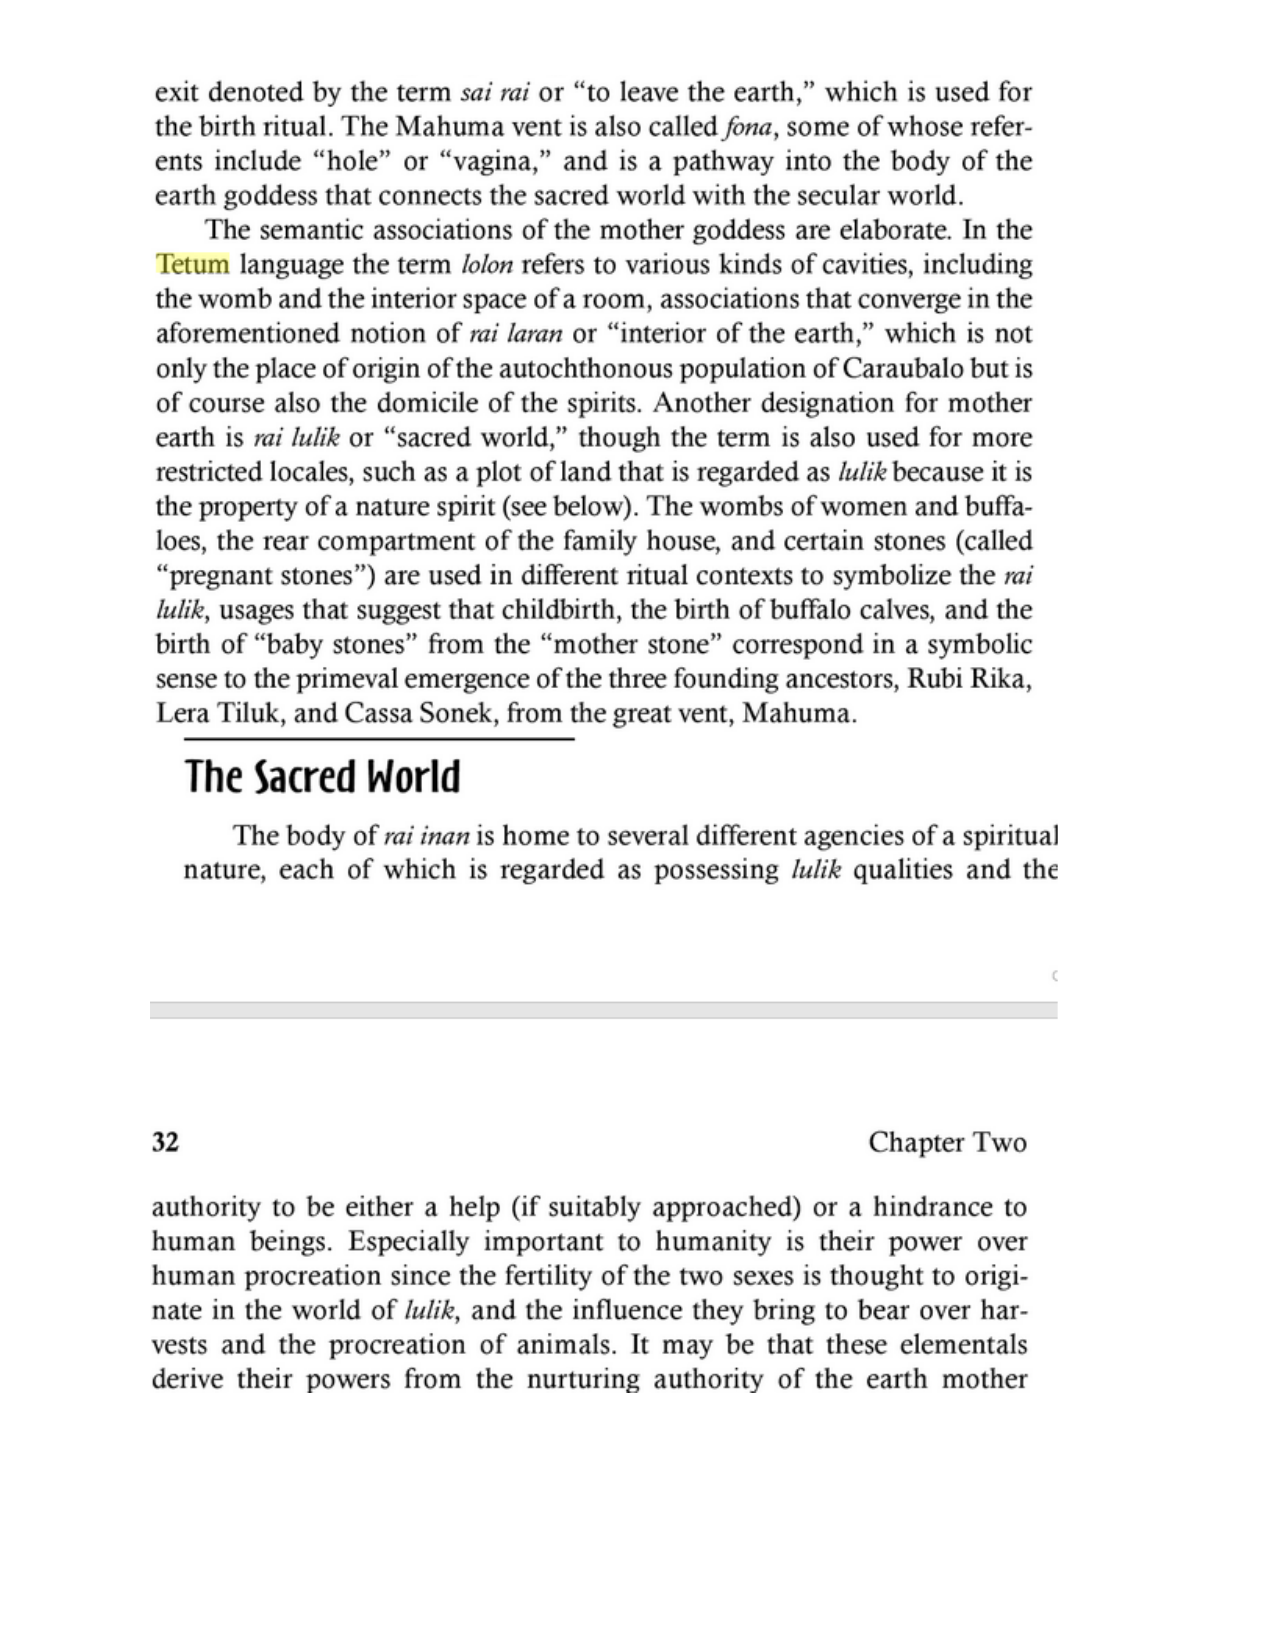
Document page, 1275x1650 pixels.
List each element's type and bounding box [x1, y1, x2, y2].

picture [150, 736, 1058, 1393]
picture [150, 75, 1041, 735]
